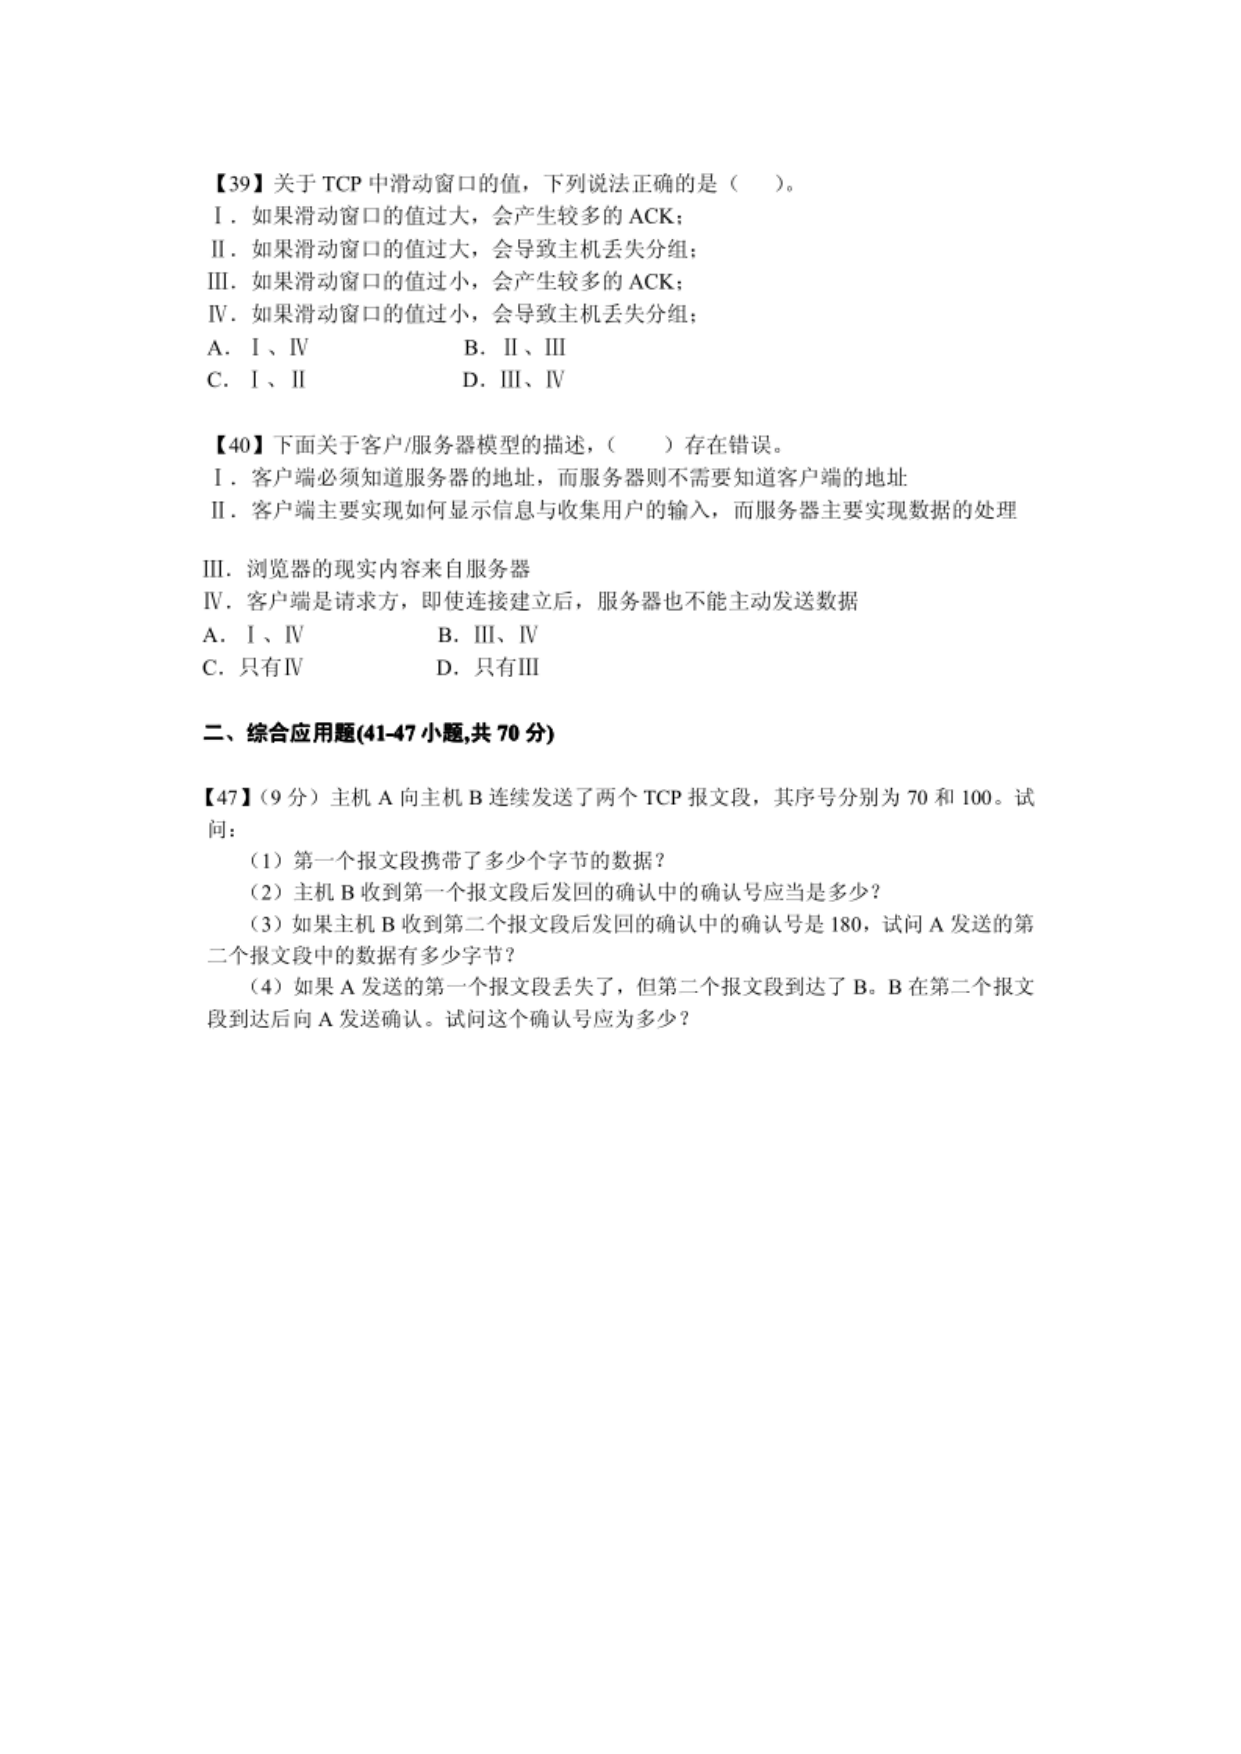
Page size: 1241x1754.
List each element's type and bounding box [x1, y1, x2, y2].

picture [187, 552, 922, 751]
picture [187, 162, 1030, 530]
picture [187, 779, 1053, 1034]
